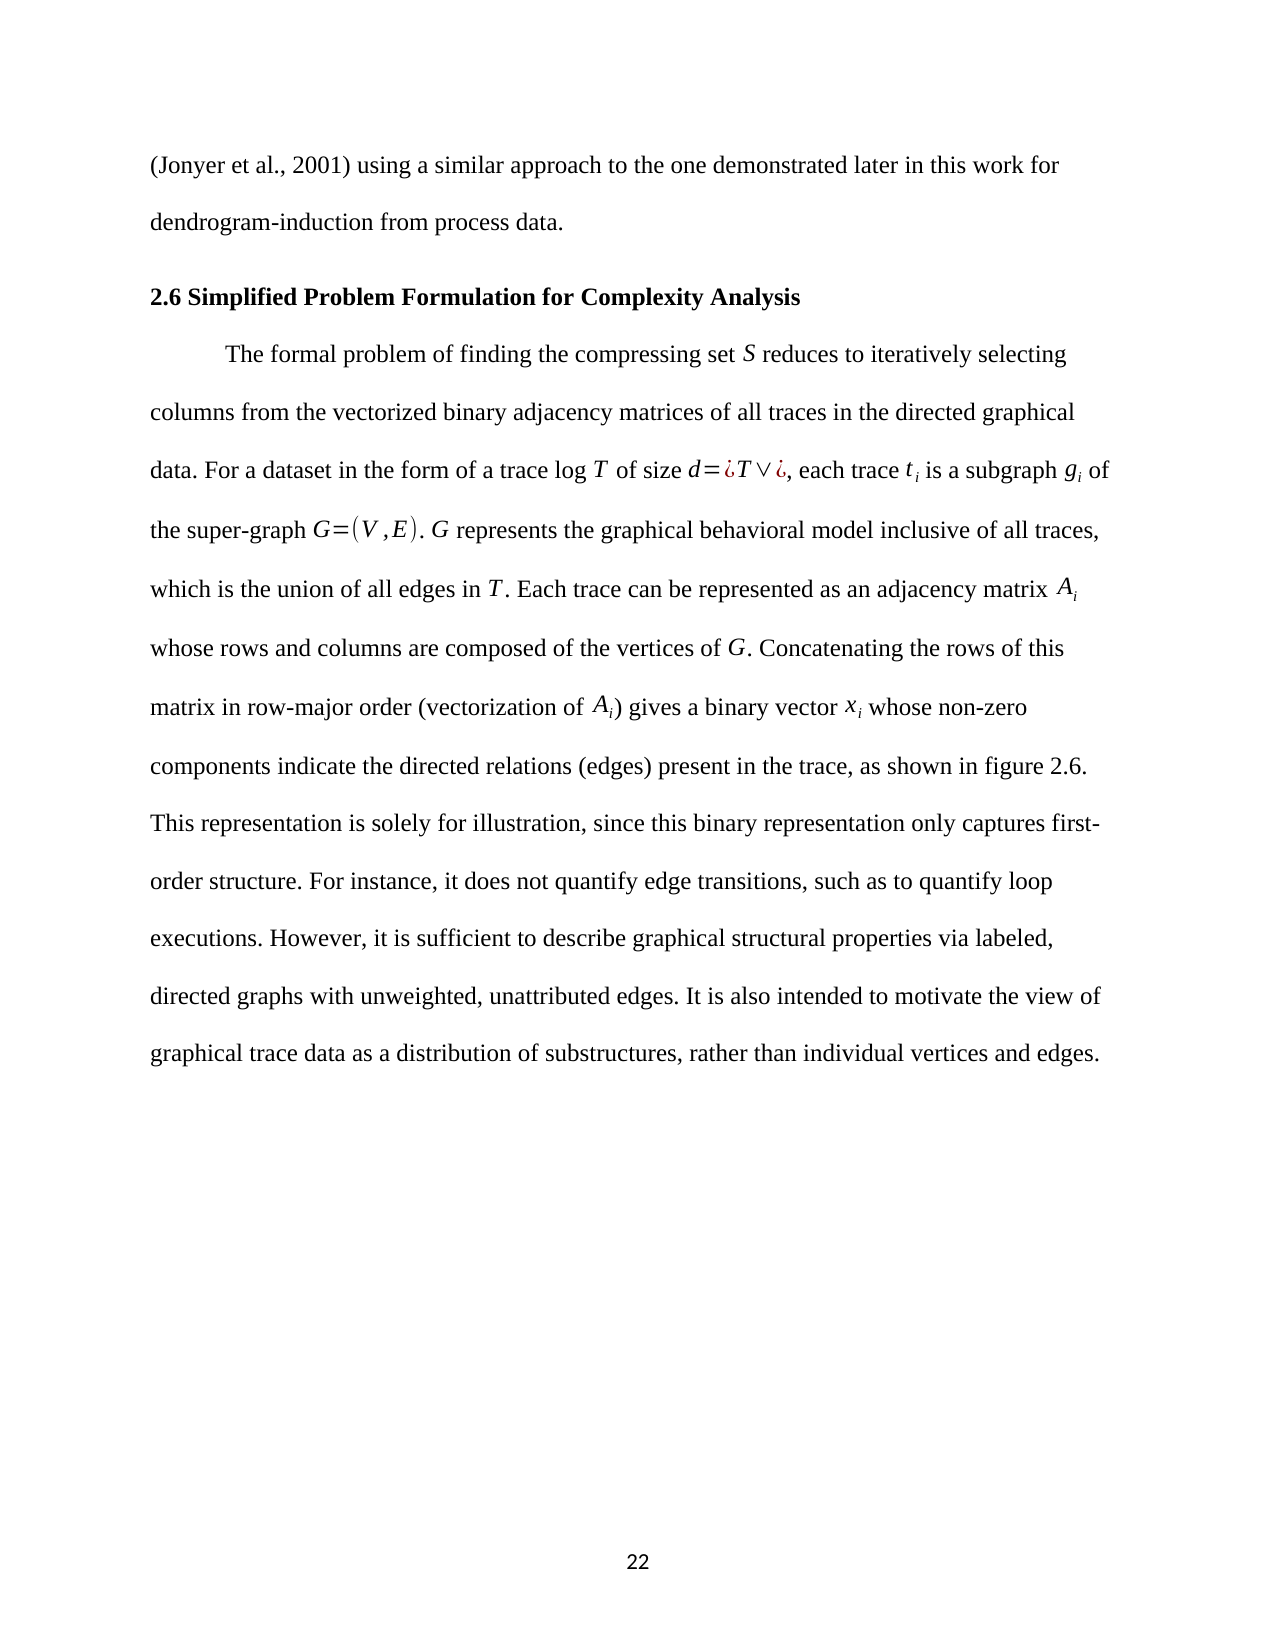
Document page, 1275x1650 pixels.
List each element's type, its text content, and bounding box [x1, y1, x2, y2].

subtitle 2.6 Simplified Problem Formulation for Complexity Analysis [150, 282, 1125, 310]
text The formal problem of finding the compressing set reduces to iteratively selecting columns from the vectorized binary adjacency matrices of all traces in the directed graphical data. For a dataset in the form of a trace log of size , each trace is a subgraph of the super-graph . represents the graphical behavioral model inclusive of all traces, which is the union of all edges in . Each trace can be represented as an adjacency matrix whose rows and columns are composed of the vertices of . Concatenating the rows of this matrix in row-major order (vectorization of ) gives a binary vector whose non-zero components indicate the directed relations (edges) present in the trace, as shown in figure 2.6. This representation is solely for illustration, since this binary representation only captures first-order structure. For instance, it does not quantify edge transitions, such as to quantify loop executions. However, it is sufficient to describe graphical structural properties via labeled, directed graphs with unweighted, unattributed edges. It is also intended to motivate the view of graphical trace data as a distribution of substructures, rather than individual vertices and edges. [150, 339, 1125, 1067]
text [150, 150, 1125, 236]
